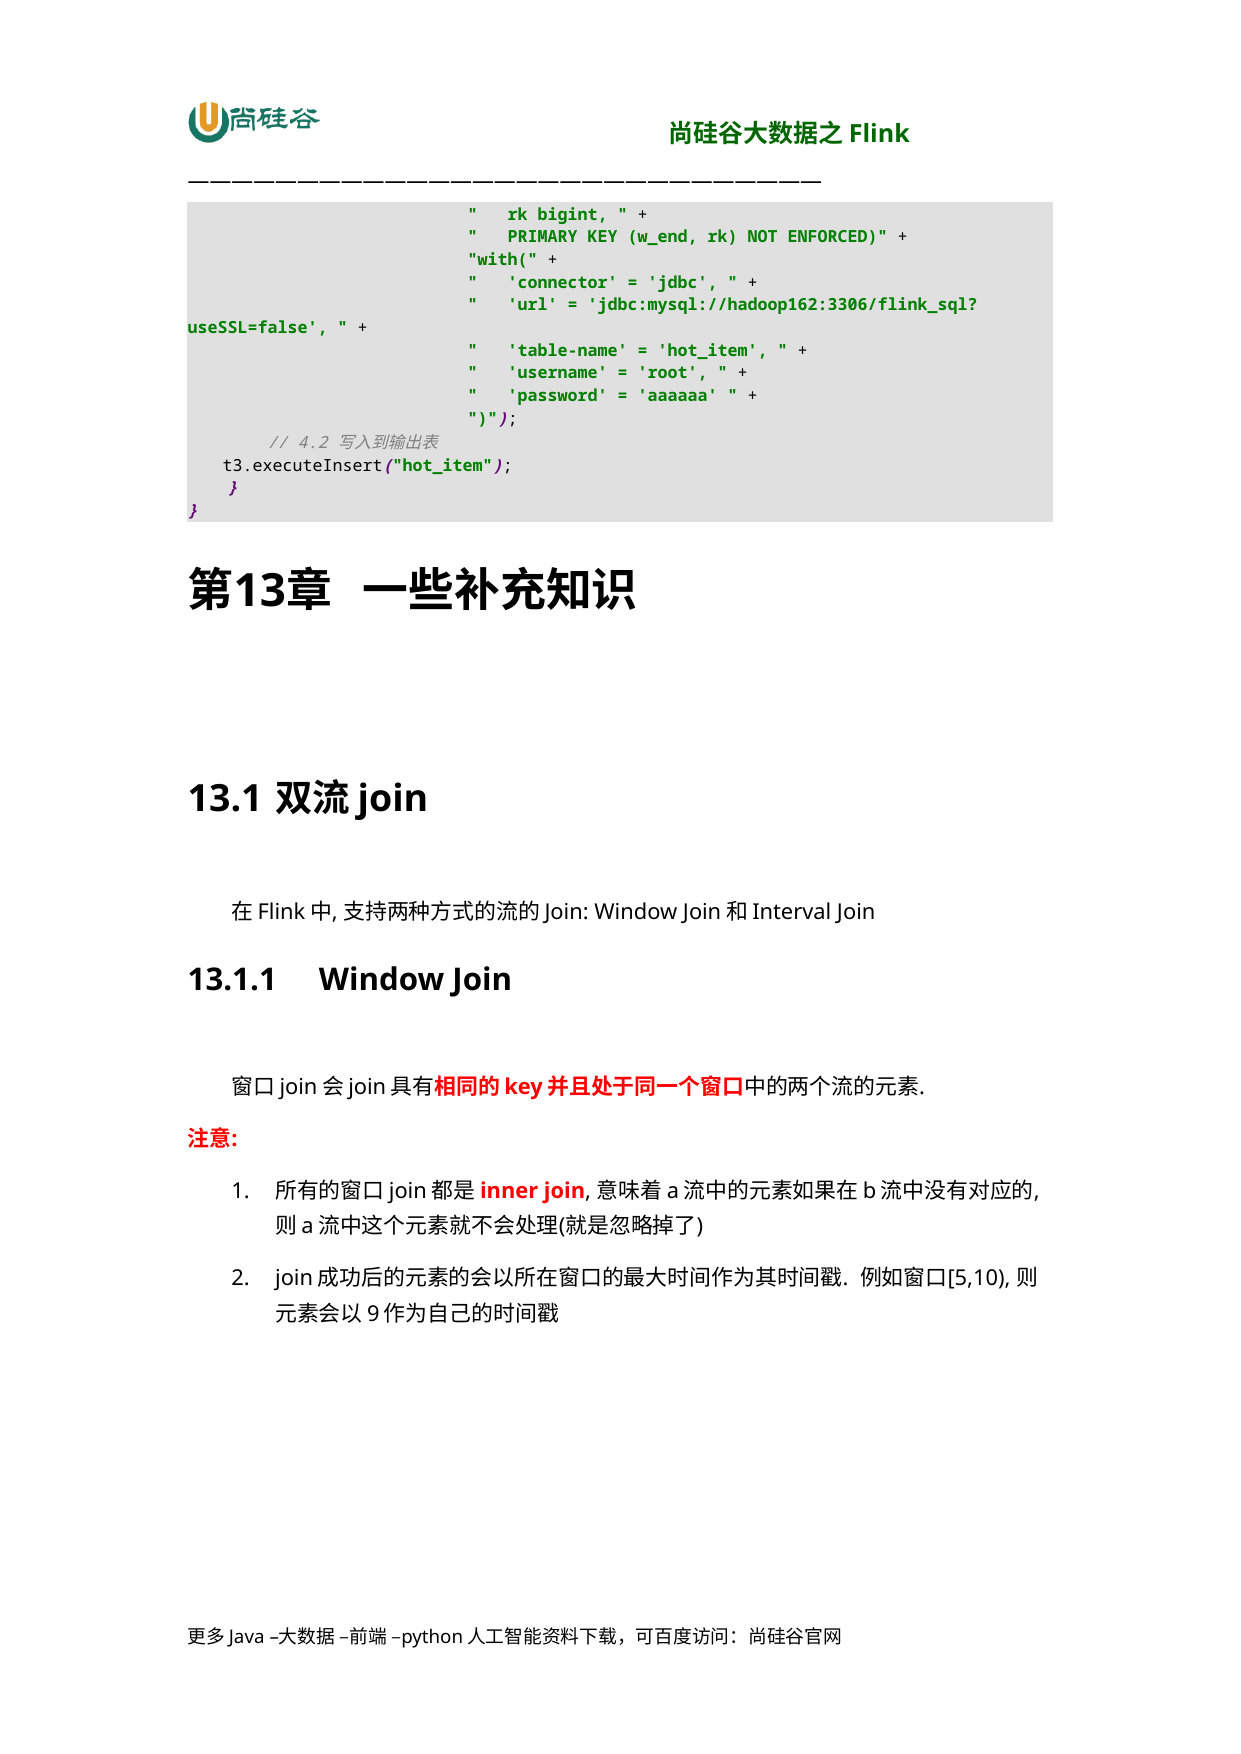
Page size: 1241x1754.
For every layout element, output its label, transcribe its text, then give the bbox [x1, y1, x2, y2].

picture [187, 101, 320, 143]
list 所有的窗口join都是 inner join, 意味着a流中的元素如果在b流中没有对应的, 则a流中这个元素就不会处理(就是忽略掉了) [231, 1172, 1053, 1241]
subtitle Window Join [187, 946, 1053, 1011]
text 窗口join会join具有相同的key并且处于同一个窗口中的两个流的元素. [187, 1069, 1053, 1101]
list join成功后的元素的会以所在窗口的最大时间作为其时间戳. 例如窗口[5,10), 则元素会以9作为自己的时间戳 [231, 1260, 1053, 1328]
subtitle 双流join [187, 763, 1053, 828]
text 在Flink中, 支持两种方式的流的Join: Window Join和Interval Join [187, 894, 1053, 927]
text 注意: [187, 1121, 1053, 1153]
subtitle 一些补充知识 [187, 538, 1053, 635]
